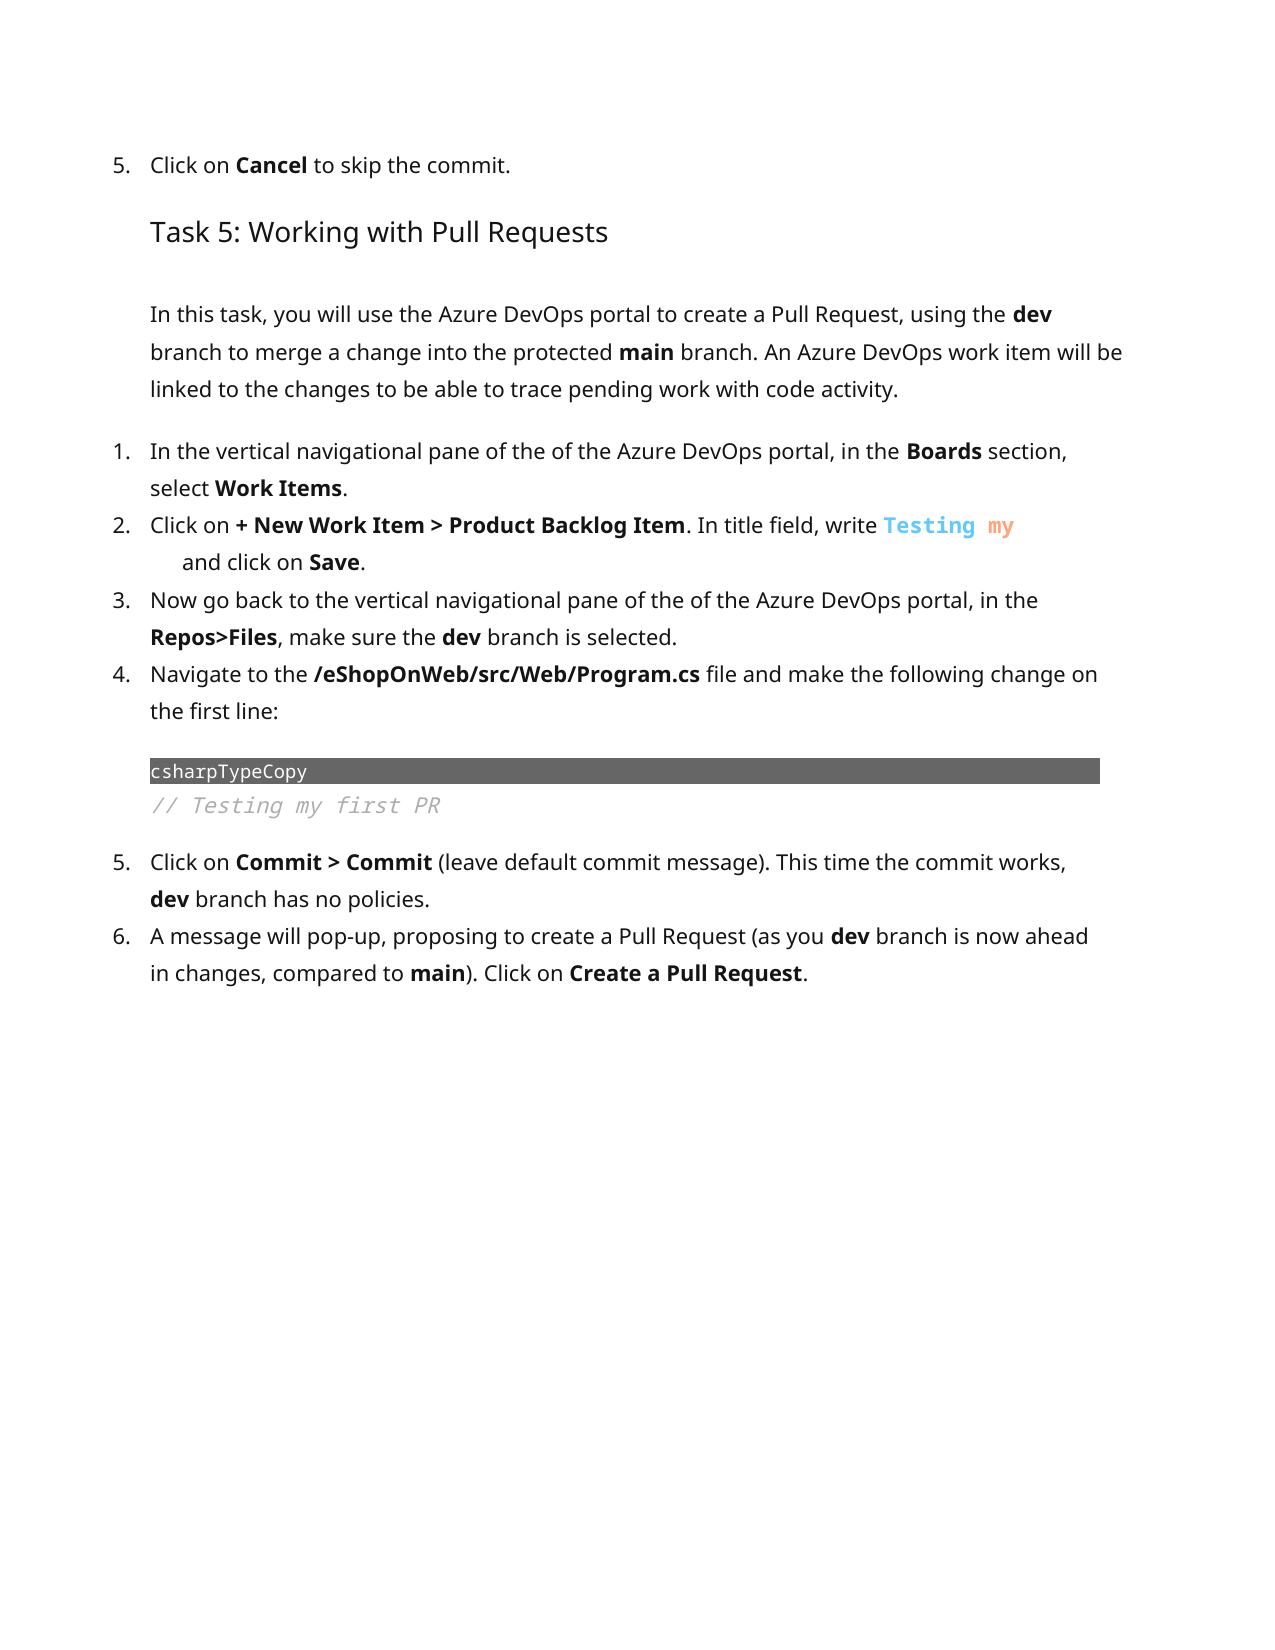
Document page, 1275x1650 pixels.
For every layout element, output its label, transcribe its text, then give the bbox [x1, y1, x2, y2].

list A message will pop-up, proposing to create a Pull Request (as you dev branch is now ahead in changes, compared to main). Click on Create a Pull Request. [112, 921, 1100, 988]
list Click on + New Work Item > Product Backlog Item. In title field, write Testing my first PR and click on Save. [112, 510, 1100, 577]
list In the vertical navigational pane of the of the Azure DevOps portal, in the Boards section, select Work Items. [112, 436, 1100, 503]
list Now go back to the vertical navigational pane of the of the Azure DevOps portal, in the Repos>Files, make sure the dev branch is selected. [112, 584, 1100, 652]
list Click on Commit > Commit (leave default commit message). This time the commit works, dev branch has no policies. [112, 847, 1100, 913]
list Click on Cancel to skip the commit. [112, 150, 1100, 180]
subtitle Task 5: Working with Pull Requests [150, 212, 1125, 251]
list Navigate to the /eShopOnWeb/src/Web/Program.cs file and make the following change on the first line: [112, 659, 1100, 726]
text In this task, you will use the Azure DevOps portal to create a Pull Request, using the dev branch to merge a change into the protected main branch. An Azure DevOps work item will be linked to the changes to be able to trace pending work with code activity. [150, 299, 1125, 403]
text csharpTypeCopy [150, 758, 1100, 784]
text // Testing my first PR [150, 790, 1100, 820]
